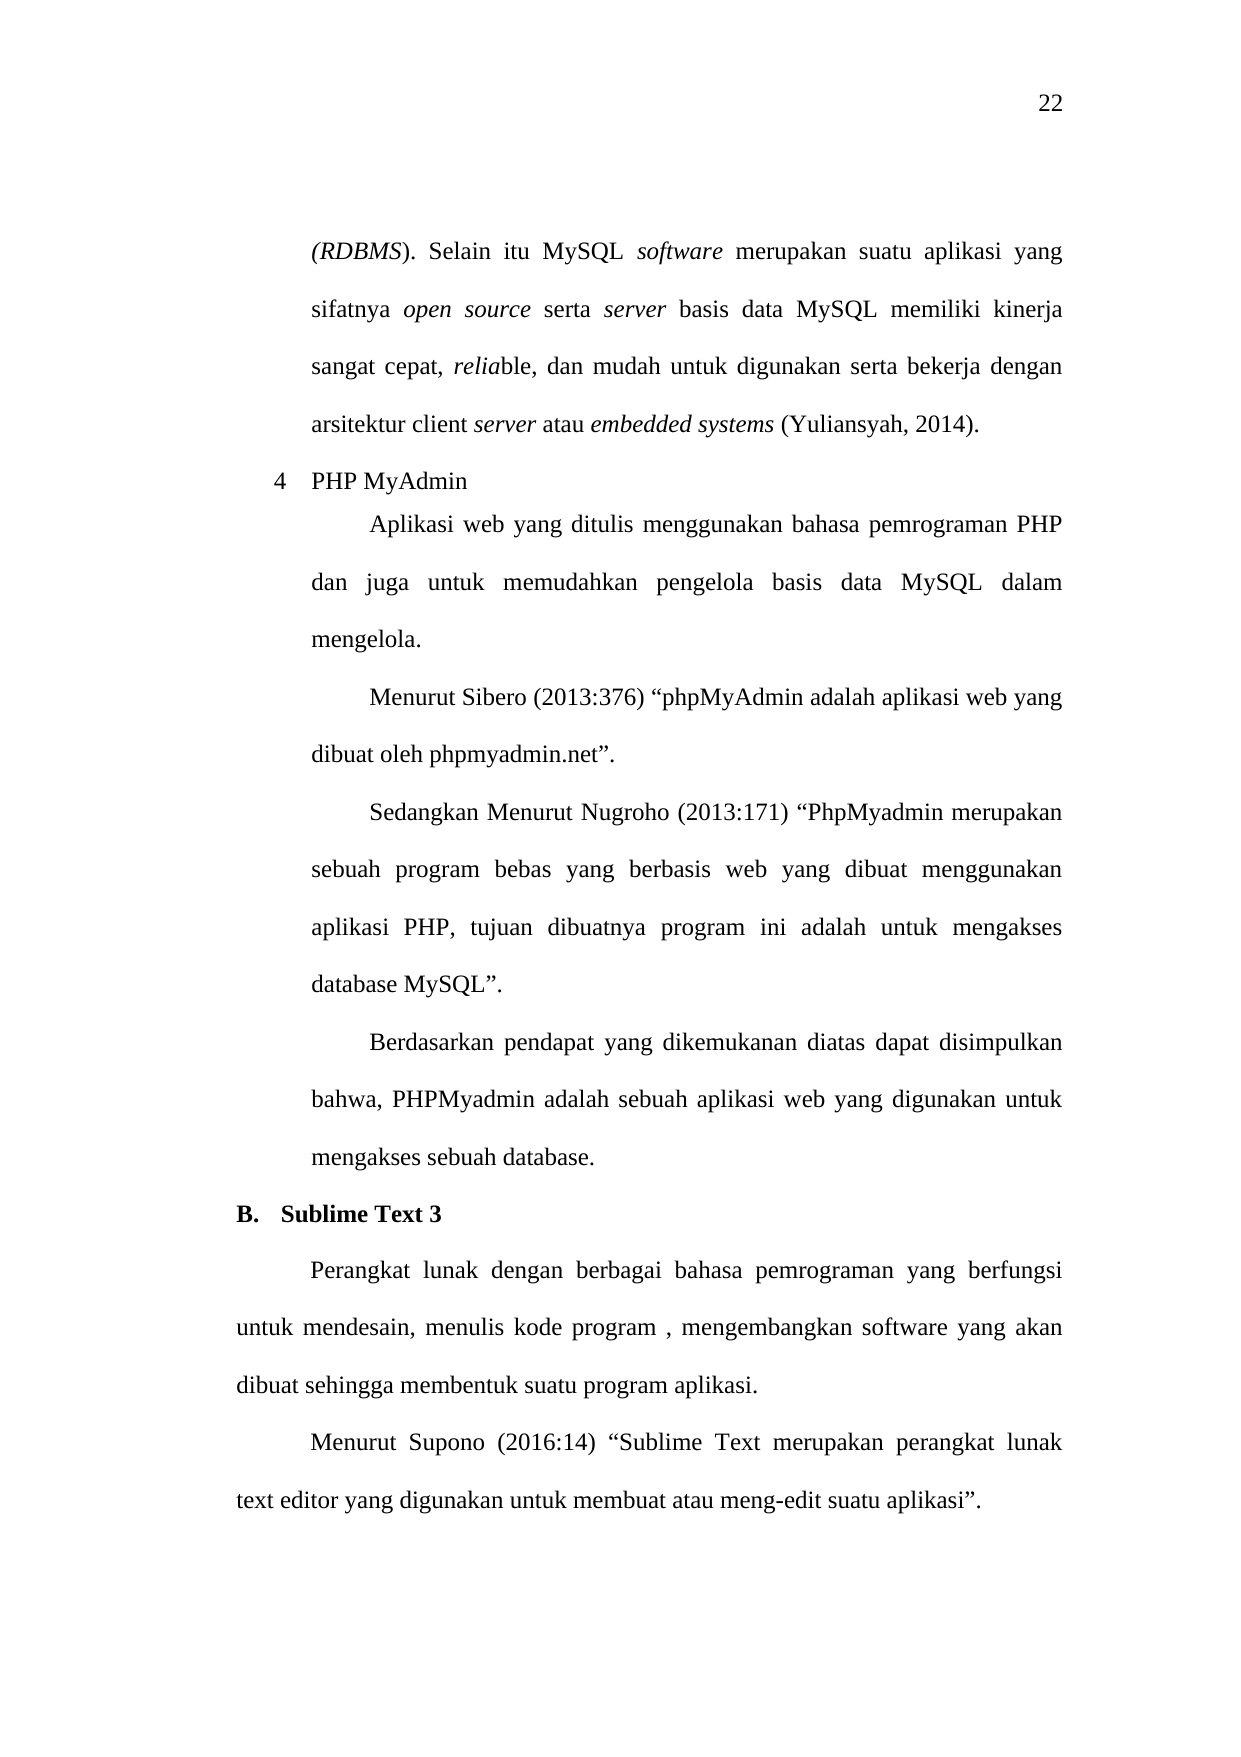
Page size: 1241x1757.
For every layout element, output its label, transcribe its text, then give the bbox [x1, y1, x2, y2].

text Menurut Supono (2016:14) “Sublime Text merupakan perangkat lunak text editor yang digunakan untuk membuat atau meng-edit suatu aplikasi”. [236, 1427, 1063, 1514]
list PHP MyAdmin [274, 466, 1063, 495]
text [311, 236, 1063, 437]
list Sublime Text 3 [236, 1199, 1063, 1228]
list Berdasarkan pendapat yang dikemukanan diatas dapat disimpulkan bahwa, PHPMyadmin adalah sebuah aplikasi web yang digunakan untuk mengakses sebuah database. [311, 1027, 1063, 1171]
list Aplikasi web yang ditulis menggunakan bahasa pemrograman PHP dan juga untuk memudahkan pengelola basis data MySQL dalam mengelola. [311, 509, 1063, 653]
list Menurut Sibero (2013:376) “phpMyAdmin adalah aplikasi web yang dibuat oleh phpmyadmin.net”. [311, 682, 1063, 768]
list Sedangkan Menurut Nugroho (2013:171) “PhpMyadmin merupakan sebuah program bebas yang berbasis web yang dibuat menggunakan aplikasi PHP, tujuan dibuatnya program ini adalah untuk mengakses database MySQL”. [311, 797, 1063, 998]
text Perangkat lunak dengan berbagai bahasa pemrograman yang berfungsi untuk mendesain, menulis kode program , mengembangkan software yang akan dibuat sehingga membentuk suatu program aplikasi. [236, 1255, 1063, 1399]
